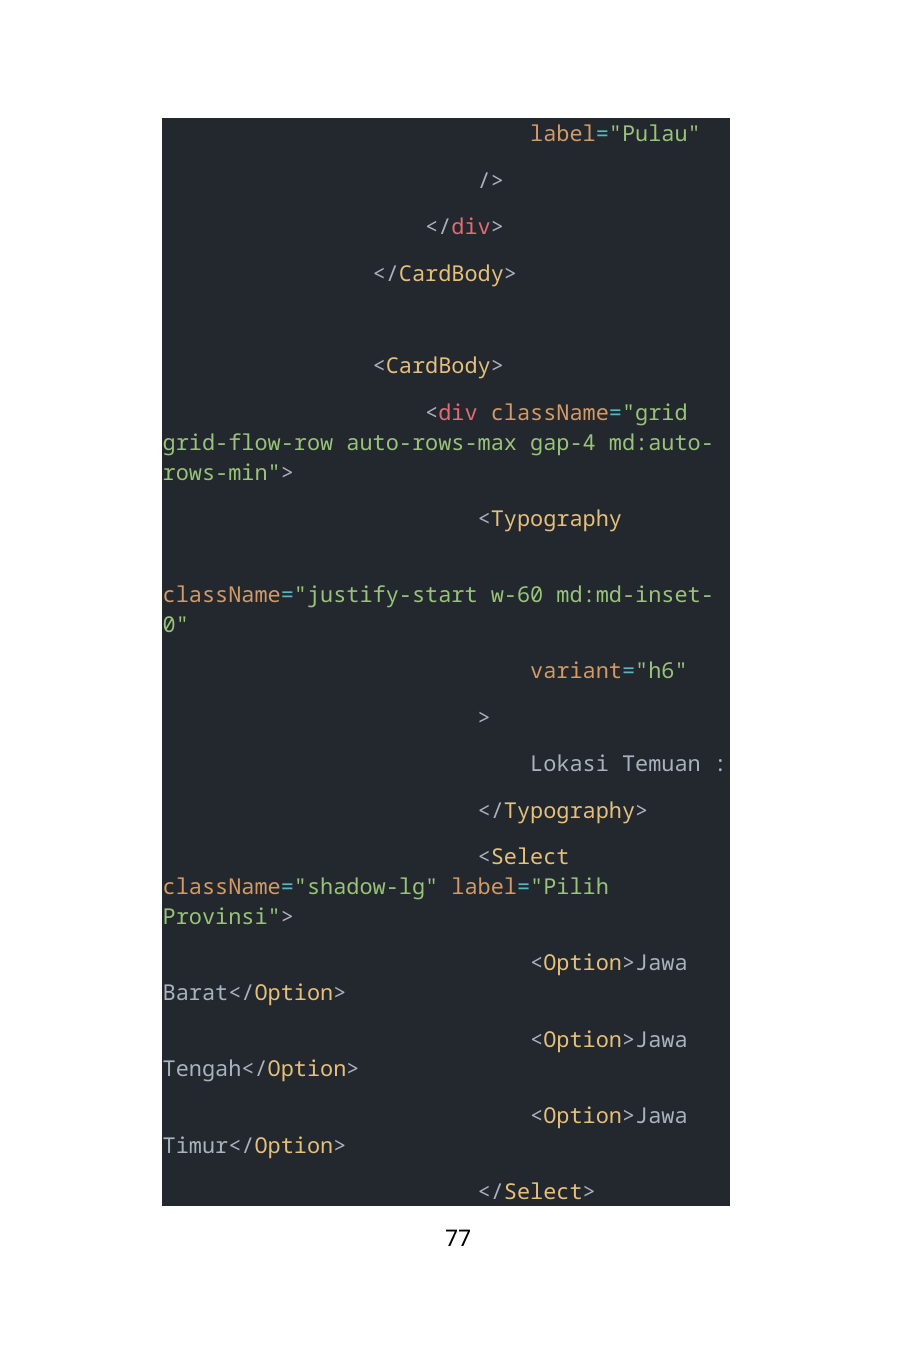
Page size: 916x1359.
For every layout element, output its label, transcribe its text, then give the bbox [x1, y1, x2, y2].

text </div> [162, 211, 730, 241]
text className="justify-start w-60 md:md-inset-0" [162, 549, 730, 639]
text <div className="grid grid-flow-row auto-rows-max gap-4 md:auto-rows-min"> [162, 397, 730, 486]
text variant="h6" [162, 655, 730, 685]
text <Select className="shadow-lg" label="Pilih Provinsi"> [162, 841, 730, 931]
text </Select> [162, 1176, 730, 1206]
text > [162, 702, 730, 732]
text <Option>Jawa Tengah</Option> [162, 1023, 730, 1083]
text <CardBody> [162, 350, 730, 380]
text Lokasi Temuan : [162, 748, 730, 778]
text <Option>Jawa Barat</Option> [162, 947, 730, 1007]
text /> [162, 164, 730, 194]
text </CardBody> [162, 257, 730, 287]
text <Option>Jawa Timur</Option> [162, 1100, 730, 1159]
text </Typography> [162, 795, 730, 824]
text <Typography [162, 503, 730, 533]
text label="Pulau" [162, 118, 730, 148]
